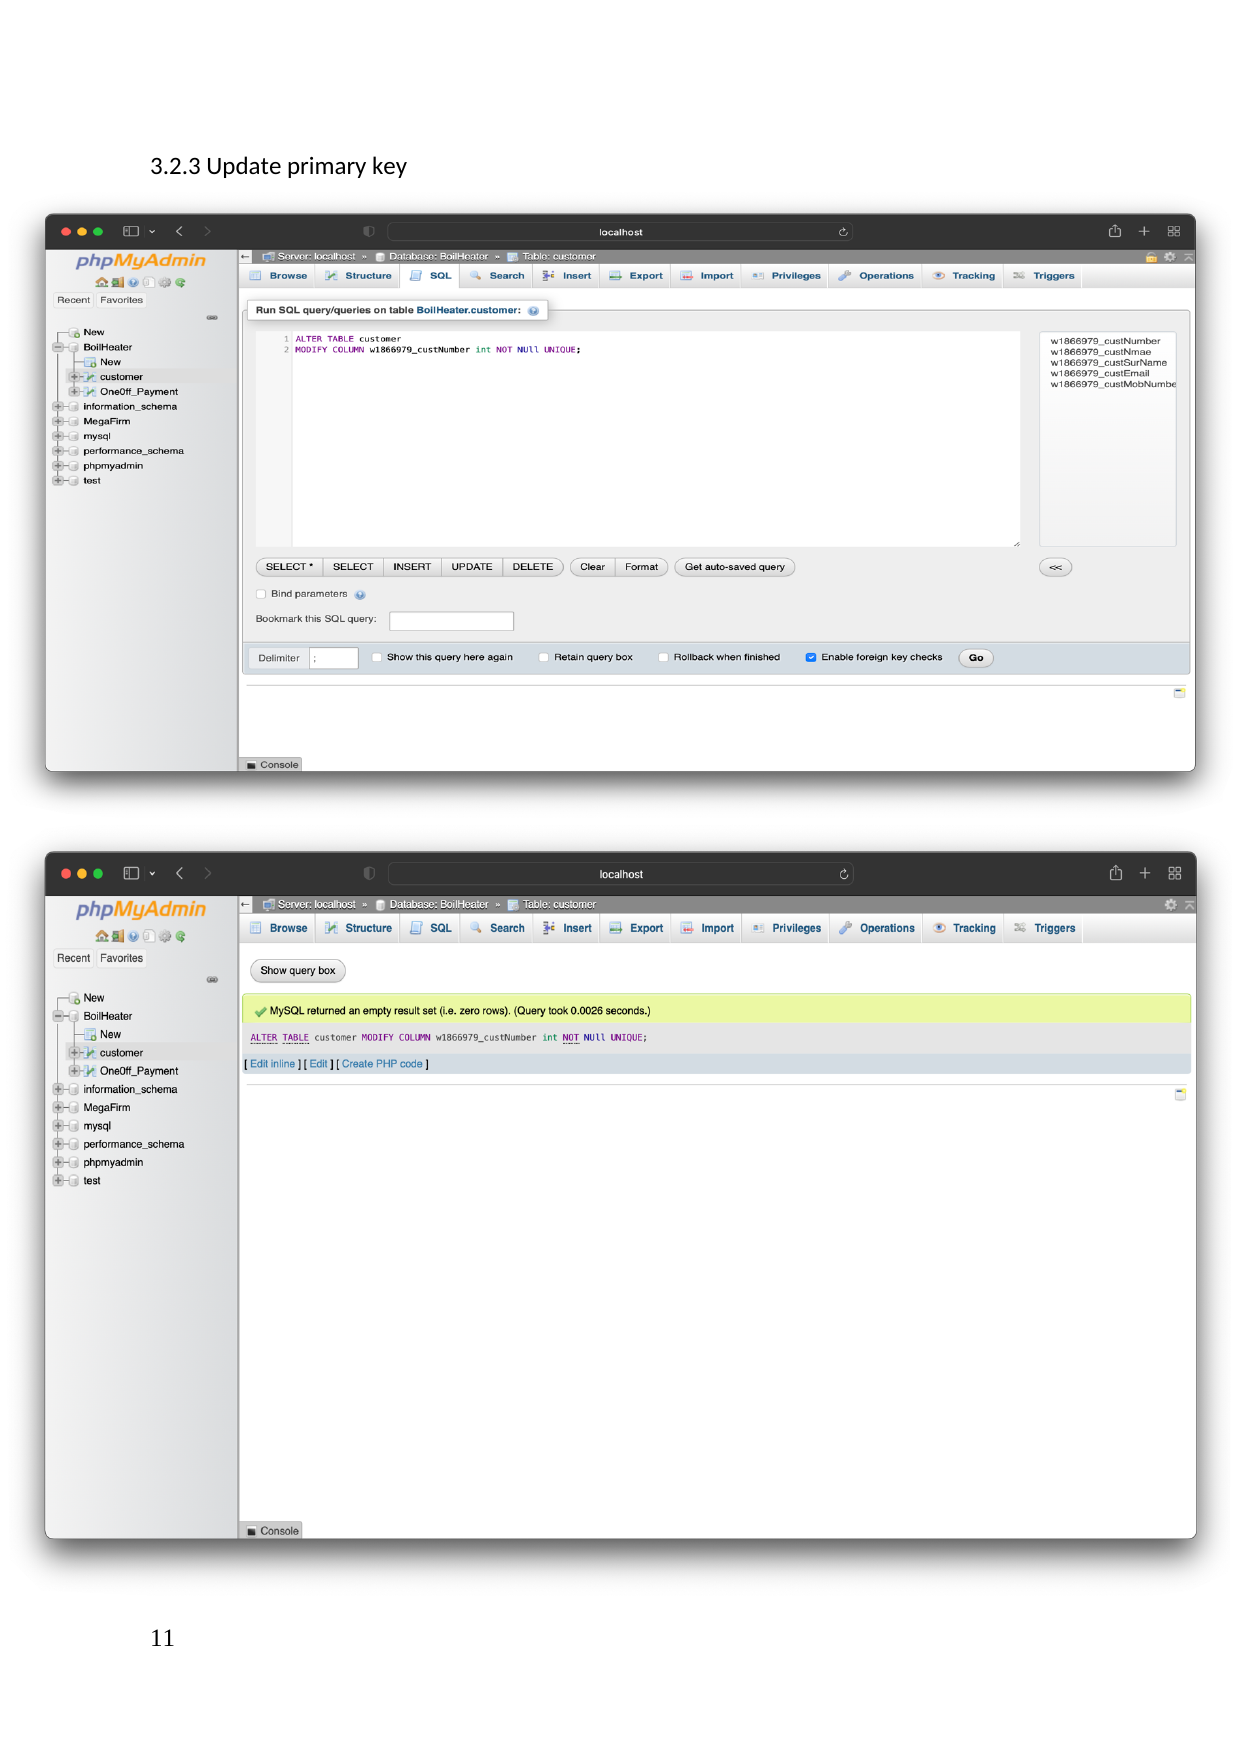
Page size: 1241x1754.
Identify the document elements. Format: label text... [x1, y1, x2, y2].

picture [2, 821, 1231, 1596]
picture [4, 188, 1233, 817]
text 3.2.3 Update primary key [150, 150, 1090, 181]
